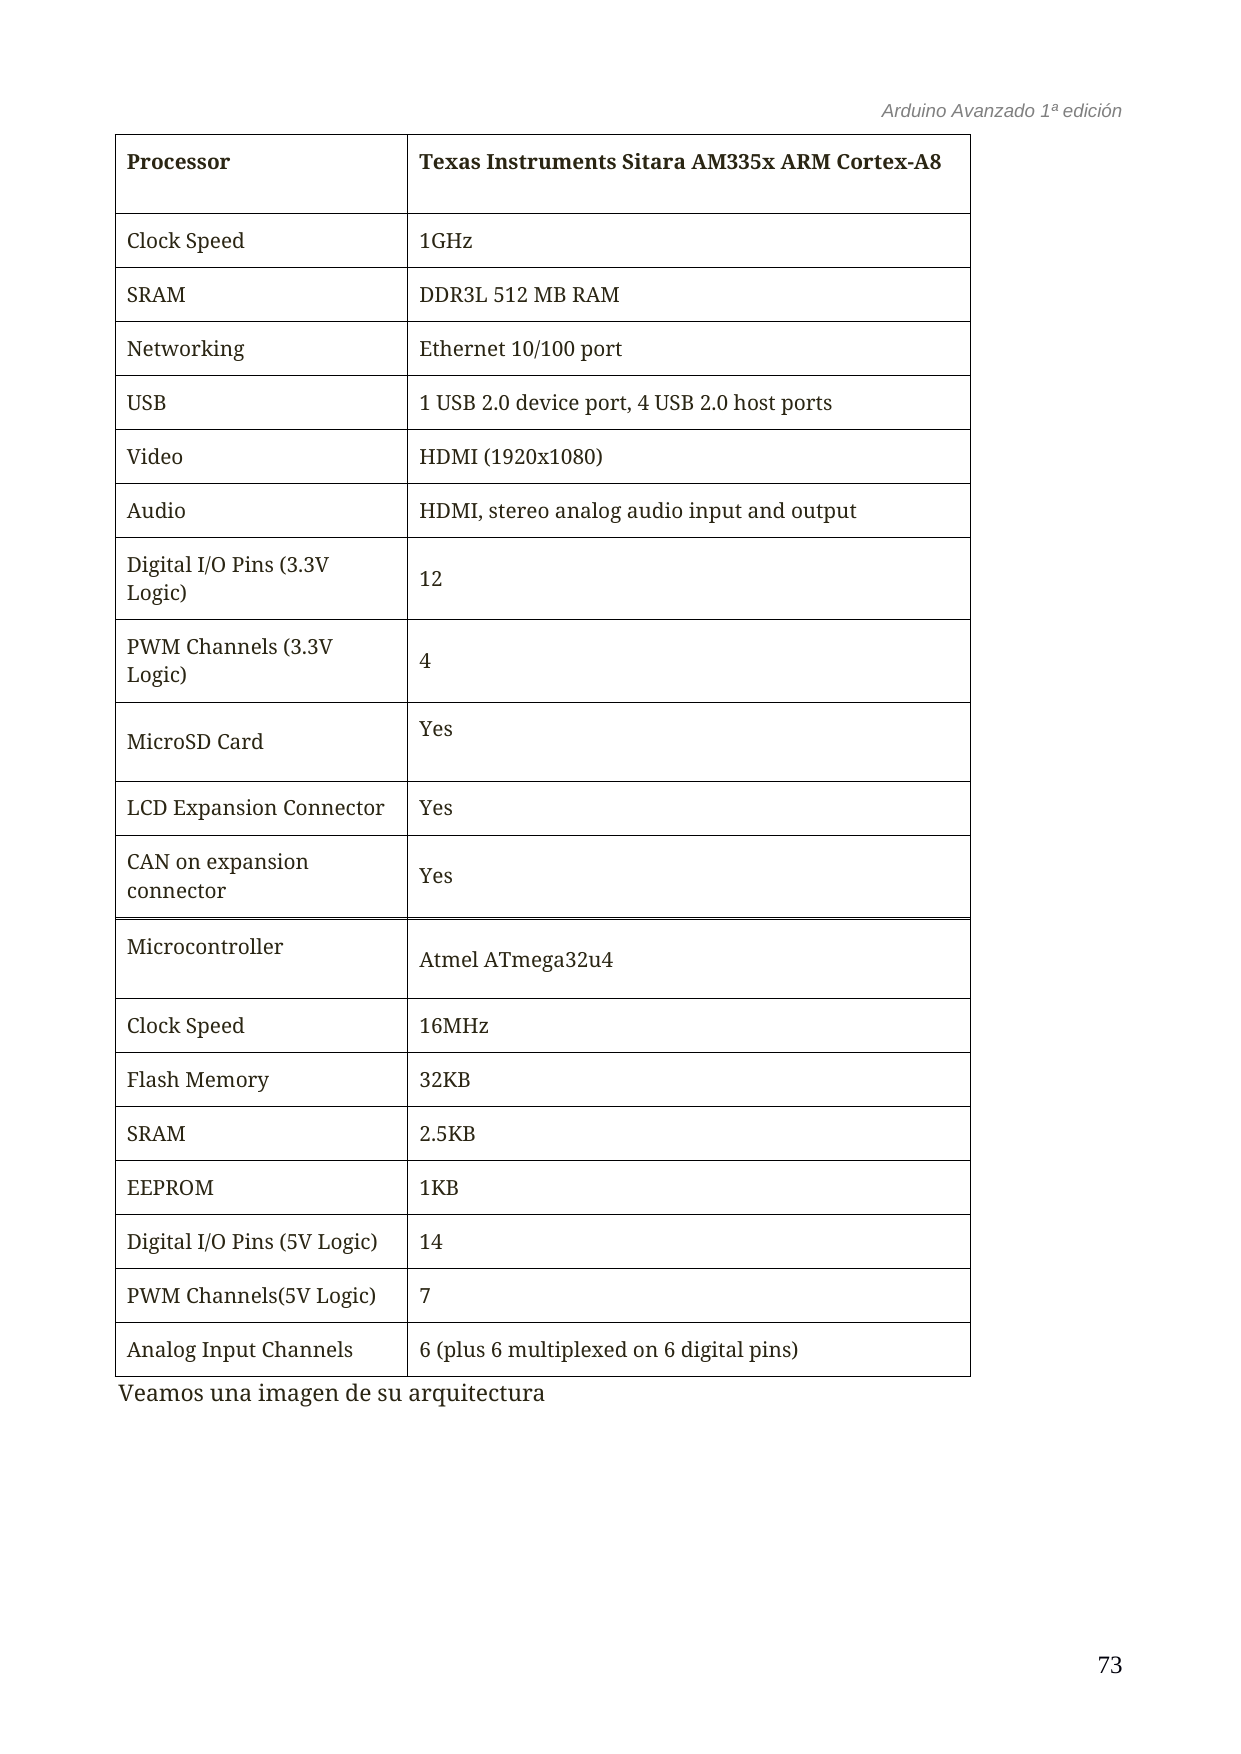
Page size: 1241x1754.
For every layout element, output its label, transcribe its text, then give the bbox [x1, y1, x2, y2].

table_cell CAN on expansion connector [116, 836, 407, 917]
table_cell 14 [408, 1215, 970, 1268]
table_cell 6 (plus 6 multiplexed on 6 digital pins) [408, 1323, 970, 1376]
table_cell Yes [408, 703, 970, 781]
table_cell Clock Speed [116, 214, 407, 267]
table_cell 4 [408, 620, 970, 702]
table_cell DDR3L 512 MB RAM [408, 268, 970, 321]
table_cell PWM Channels (3.3V Logic) [116, 620, 407, 702]
table_header Texas Instruments Sitara AM335x ARM Cortex-A8 [408, 135, 970, 213]
table_cell Analog Input Channels [116, 1323, 407, 1376]
table_cell Yes [408, 836, 970, 917]
table_cell Digital I/O Pins (5V Logic) [116, 1215, 407, 1268]
table_cell 7 [408, 1269, 970, 1322]
table_cell 1 USB 2.0 device port, 4 USB 2.0 host ports [408, 376, 970, 429]
table_cell Atmel ATmega32u4 [408, 920, 970, 998]
table_cell Networking [116, 322, 407, 375]
text Veamos una imagen de su arquitectura [118, 1376, 1122, 1408]
table_cell SRAM [116, 1107, 407, 1160]
table_cell 32KB [408, 1053, 970, 1106]
table_cell Flash Memory [116, 1053, 407, 1106]
table_cell Ethernet 10/100 port [408, 322, 970, 375]
table_cell LCD Expansion Connector [116, 782, 407, 834]
table_cell 2.5KB [408, 1107, 970, 1160]
table_cell Microcontroller [116, 920, 407, 998]
table_cell Clock Speed [116, 999, 407, 1052]
table_cell HDMI (1920x1080) [408, 430, 970, 483]
table_cell USB [116, 376, 407, 429]
table_cell MicroSD Card [116, 703, 407, 781]
table_cell 16MHz [408, 999, 970, 1052]
table_cell Digital I/O Pins (3.3V Logic) [116, 538, 407, 619]
table_cell Video [116, 430, 407, 483]
table_cell 1GHz [408, 214, 970, 267]
table_cell PWM Channels(5V Logic) [116, 1269, 407, 1322]
table_cell SRAM [116, 268, 407, 321]
table_header Processor [116, 135, 407, 213]
table_cell 1KB [408, 1161, 970, 1214]
table_cell EEPROM [116, 1161, 407, 1214]
table_cell HDMI, stereo analog audio input and output [408, 484, 970, 537]
table_cell Audio [116, 484, 407, 537]
table_cell Yes [408, 782, 970, 834]
table_cell 12 [408, 538, 970, 619]
